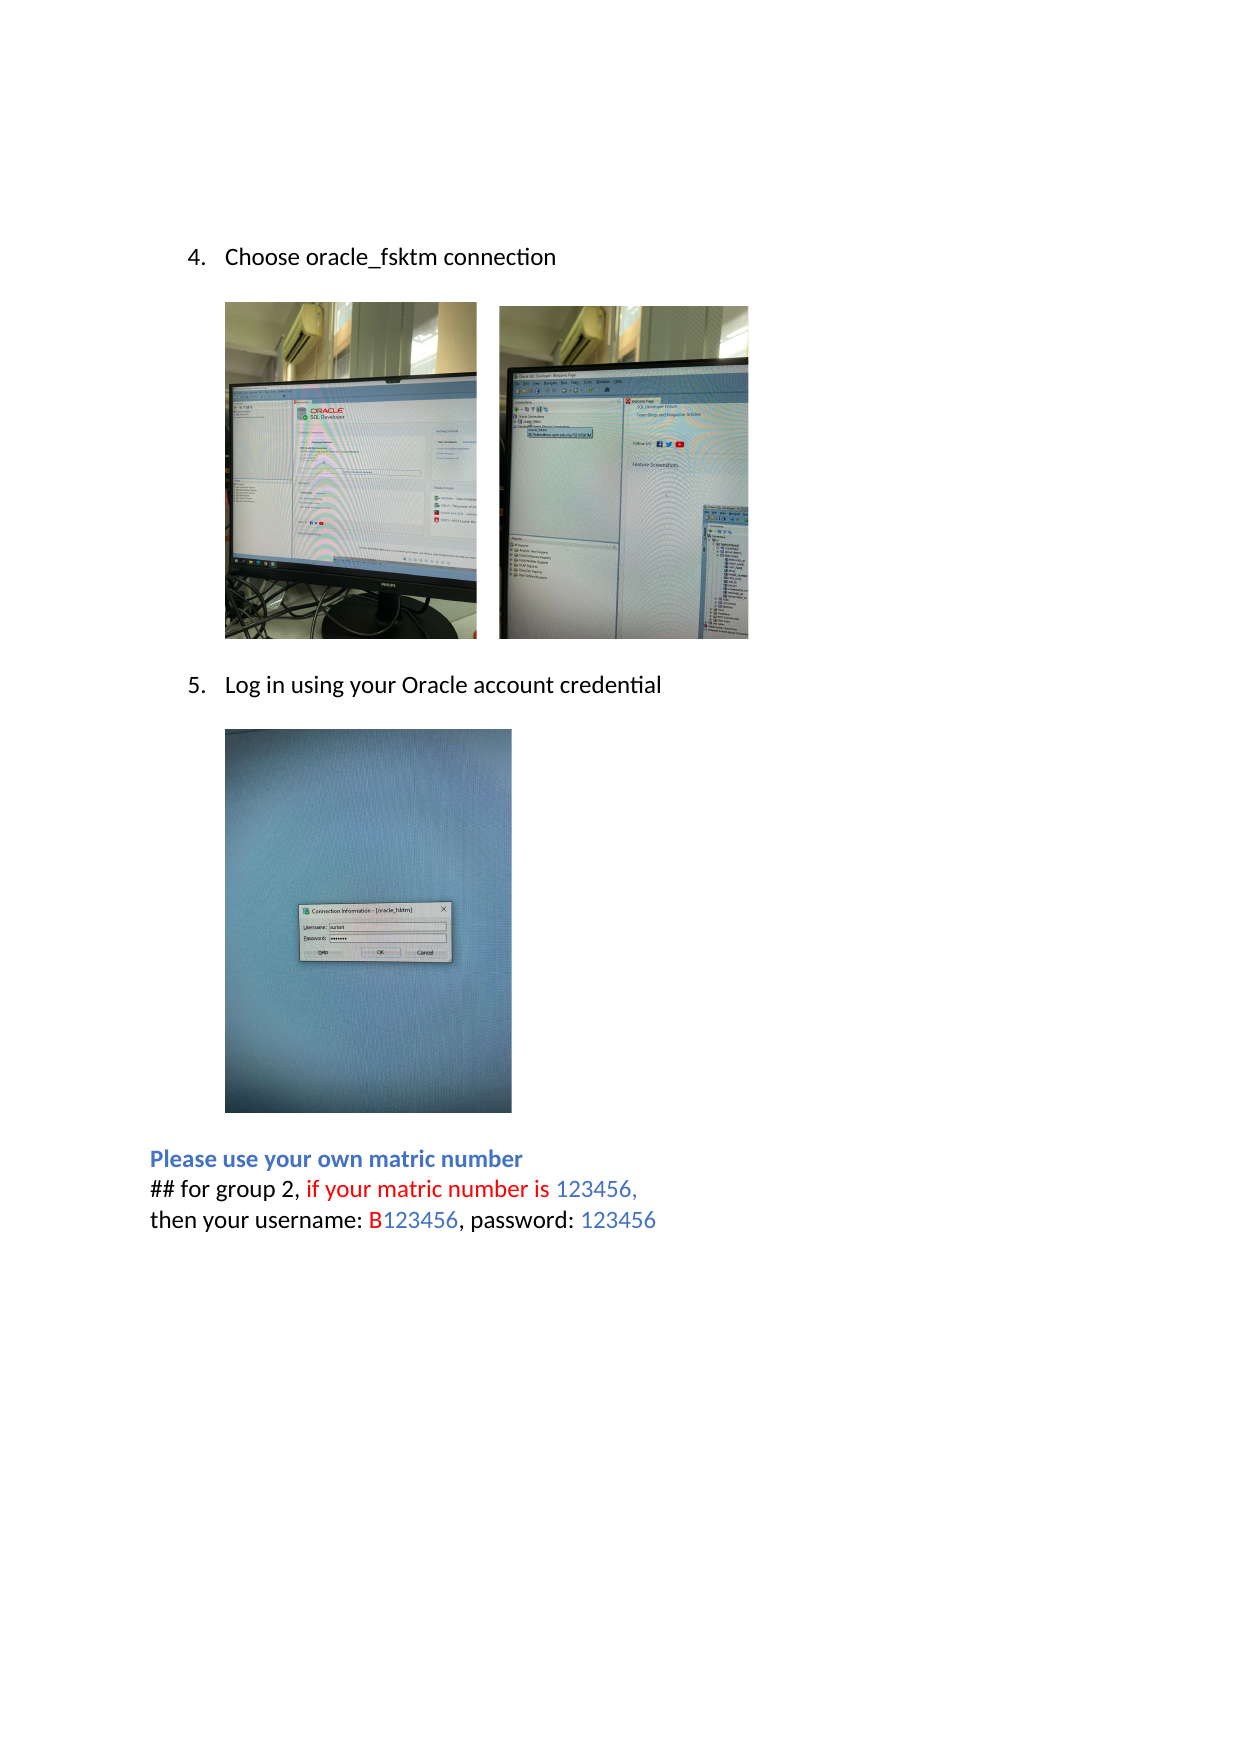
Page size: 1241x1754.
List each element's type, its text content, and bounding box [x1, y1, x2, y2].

picture [499, 306, 749, 639]
list Log in using your Oracle account credential [187, 669, 1090, 699]
text ## for group 2, if your matric number is 123456, [150, 1173, 1090, 1204]
picture [225, 729, 512, 1113]
picture [225, 302, 477, 639]
text Please use your own matric number [150, 1143, 1090, 1173]
list Choose oracle_fsktm connection [187, 242, 1090, 272]
text then your username: B123456, password: 123456 [150, 1204, 1090, 1234]
